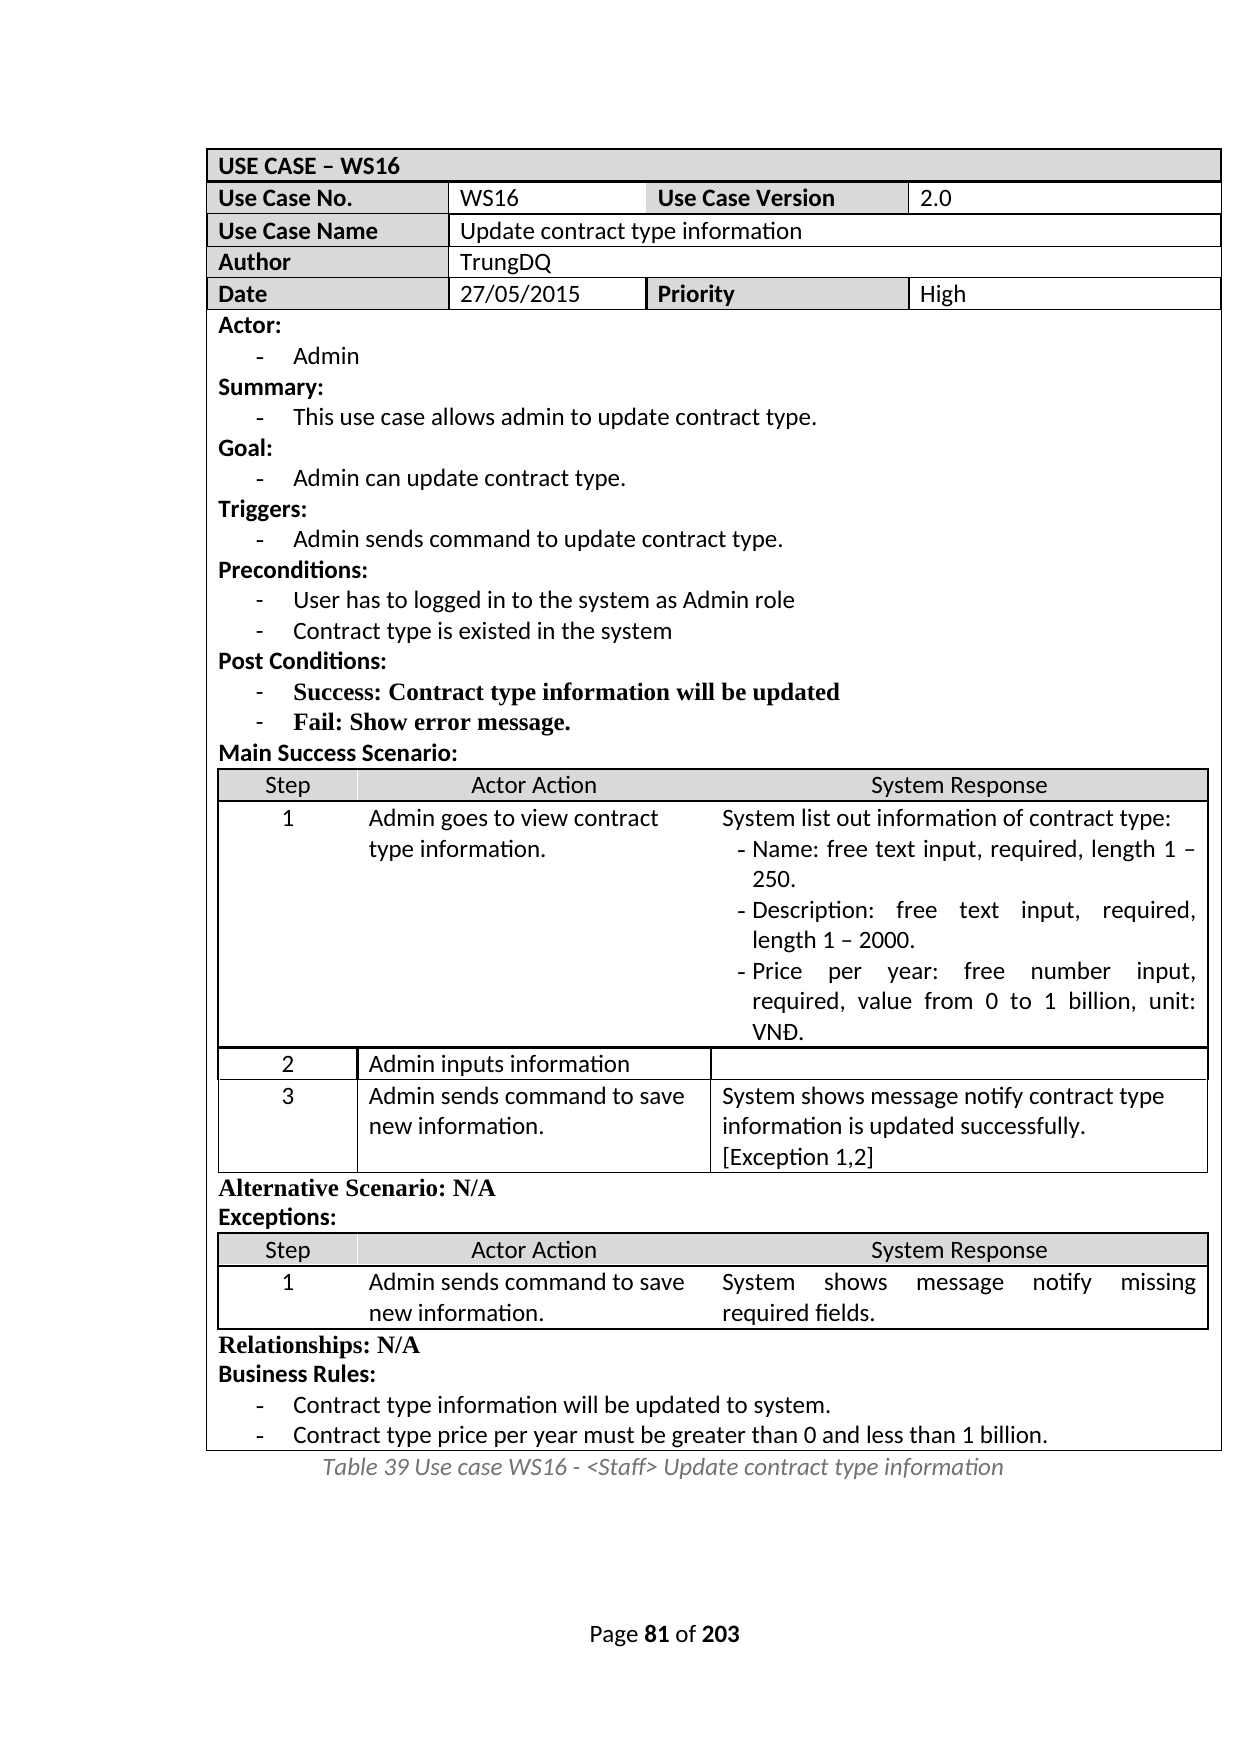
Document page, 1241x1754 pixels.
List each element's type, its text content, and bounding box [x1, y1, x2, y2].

table_cell Update contract type information [450, 215, 1220, 246]
table_cell 2.0 [909, 183, 1221, 213]
table_header USE CASE – WS16 [208, 150, 1220, 180]
table_cell TrungDQ [449, 247, 1221, 277]
table_cell Priority [648, 278, 908, 309]
table_cell Use Case Version [646, 183, 908, 213]
table_cell High [910, 278, 1220, 309]
table_cell WS16 [449, 183, 646, 213]
table_cell Date [208, 278, 448, 309]
table_cell Actor: Admin Summary: This use case allows admin to update contract type. Goal: Admin can update contract type. Triggers: Admin sends command to update contract type. Preconditions: User has to logged in to the system as Admin role Contract type is existed in the system Post Conditions: Success: Contract type information will be updated Fail: Show error message. Main Success Scenario: Alternative Scenario: N/A Exceptions: Relationships: N/A Business Rules: Contract type information will be updated to system. Contract type price per year must be greater than 0 and less than 1 billion. [207, 310, 1221, 1450]
table_cell Author [207, 247, 448, 277]
table_cell Use Case No. [207, 183, 448, 213]
table_cell 27/05/2015 [450, 278, 645, 309]
table_cell Use Case Name [208, 214, 448, 246]
